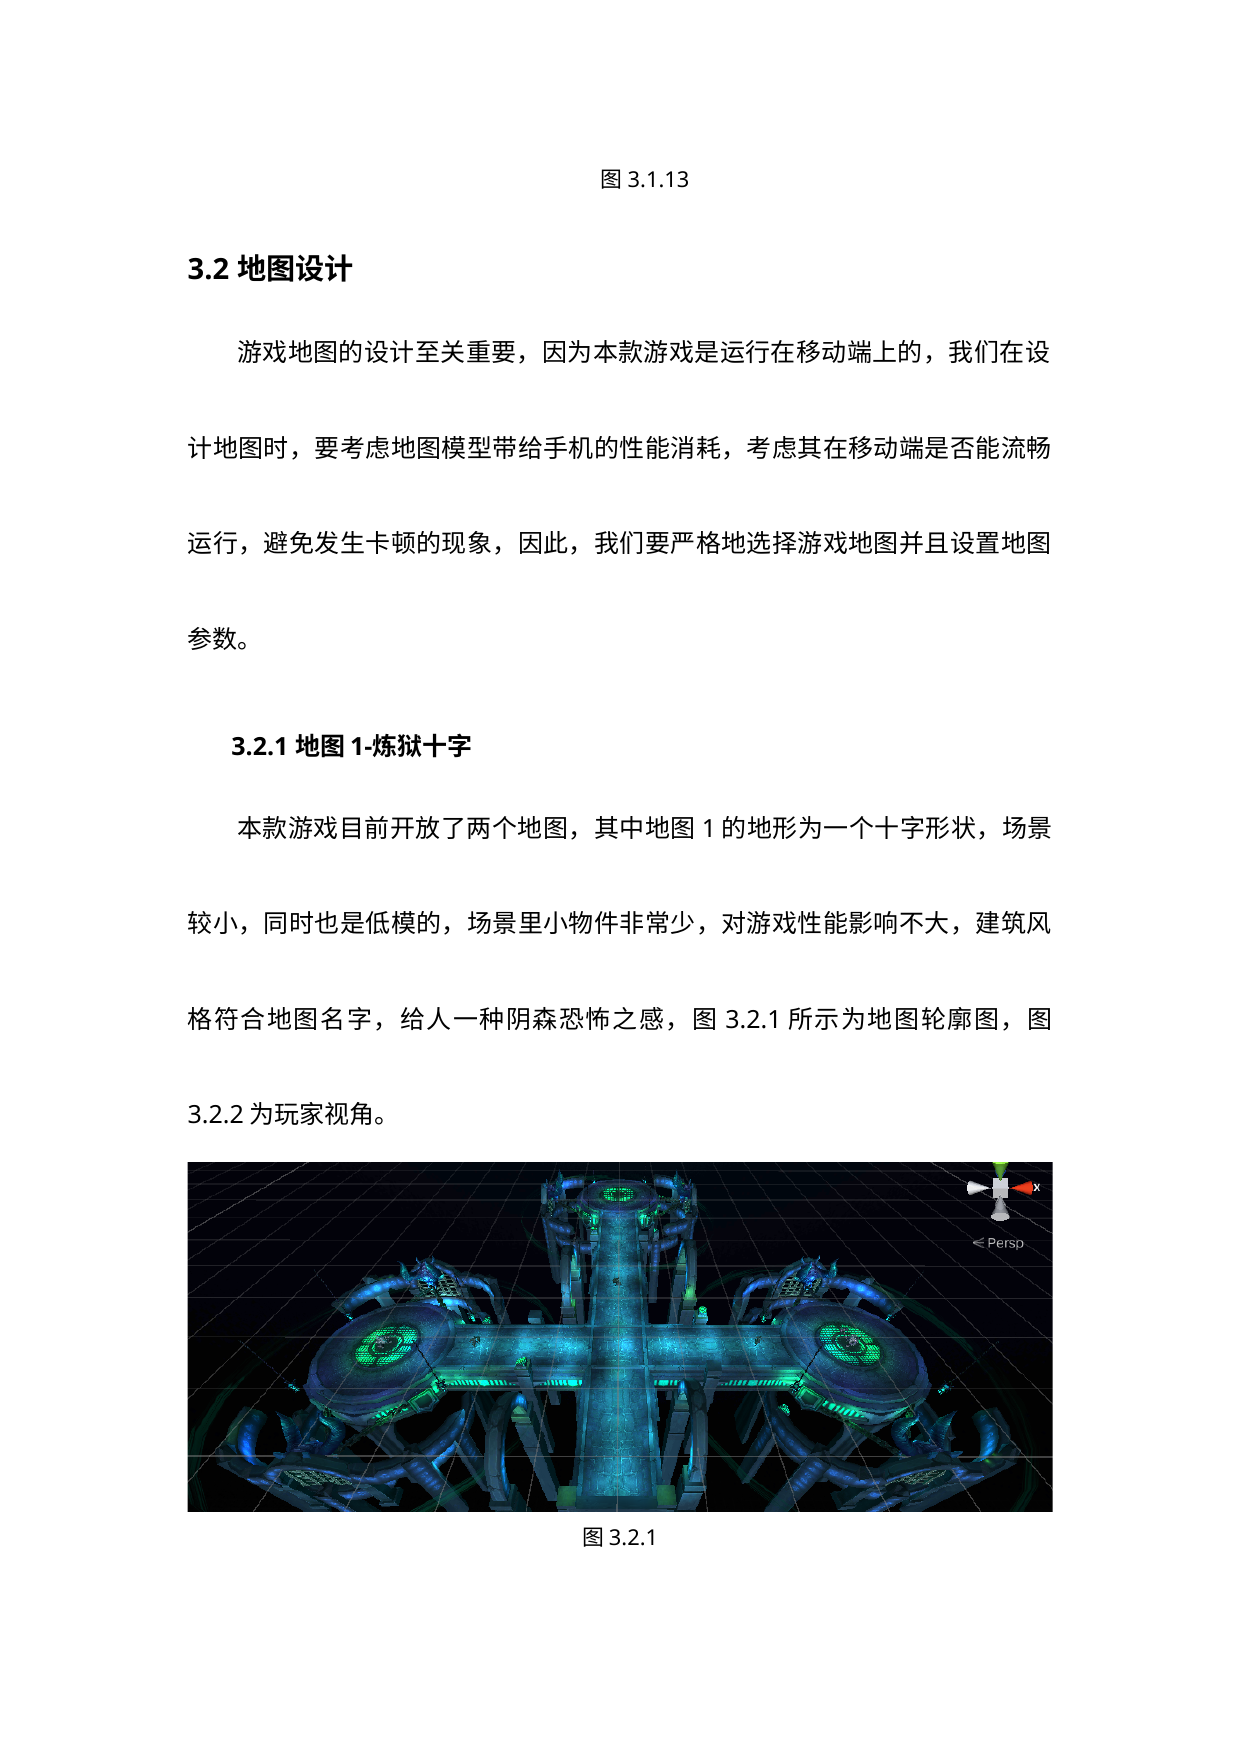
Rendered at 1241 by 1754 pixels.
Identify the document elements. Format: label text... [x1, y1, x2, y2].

text 图3.2.1 [187, 1520, 1053, 1552]
text 本款游戏目前开放了两个地图，其中地图1的地形为一个十字形状，场景较小，同时也是低模的，场景里小物件非常少，对游戏性能影响不大，建筑风格符合地图名字，给人一种阴森恐怖之感，图3.2.1所示为地图轮廓图，图3.2.2为玩家视角。 [187, 794, 1053, 1146]
picture [187, 1162, 1053, 1512]
text 图 3.1.13 [187, 162, 1053, 194]
subtitle 3.2 地图设计 [187, 234, 1053, 299]
subtitle 3.2.1 地图1-炼狱十字 [187, 712, 1053, 777]
text 游戏地图的设计至关重要，因为本款游戏是运行在移动端上的，我们在设计地图时，要考虑地图模型带给手机的性能消耗，考虑其在移动端是否能流畅运行，避免发生卡顿的现象，因此，我们要严格地选择游戏地图并且设置地图参数。 [187, 318, 1053, 670]
